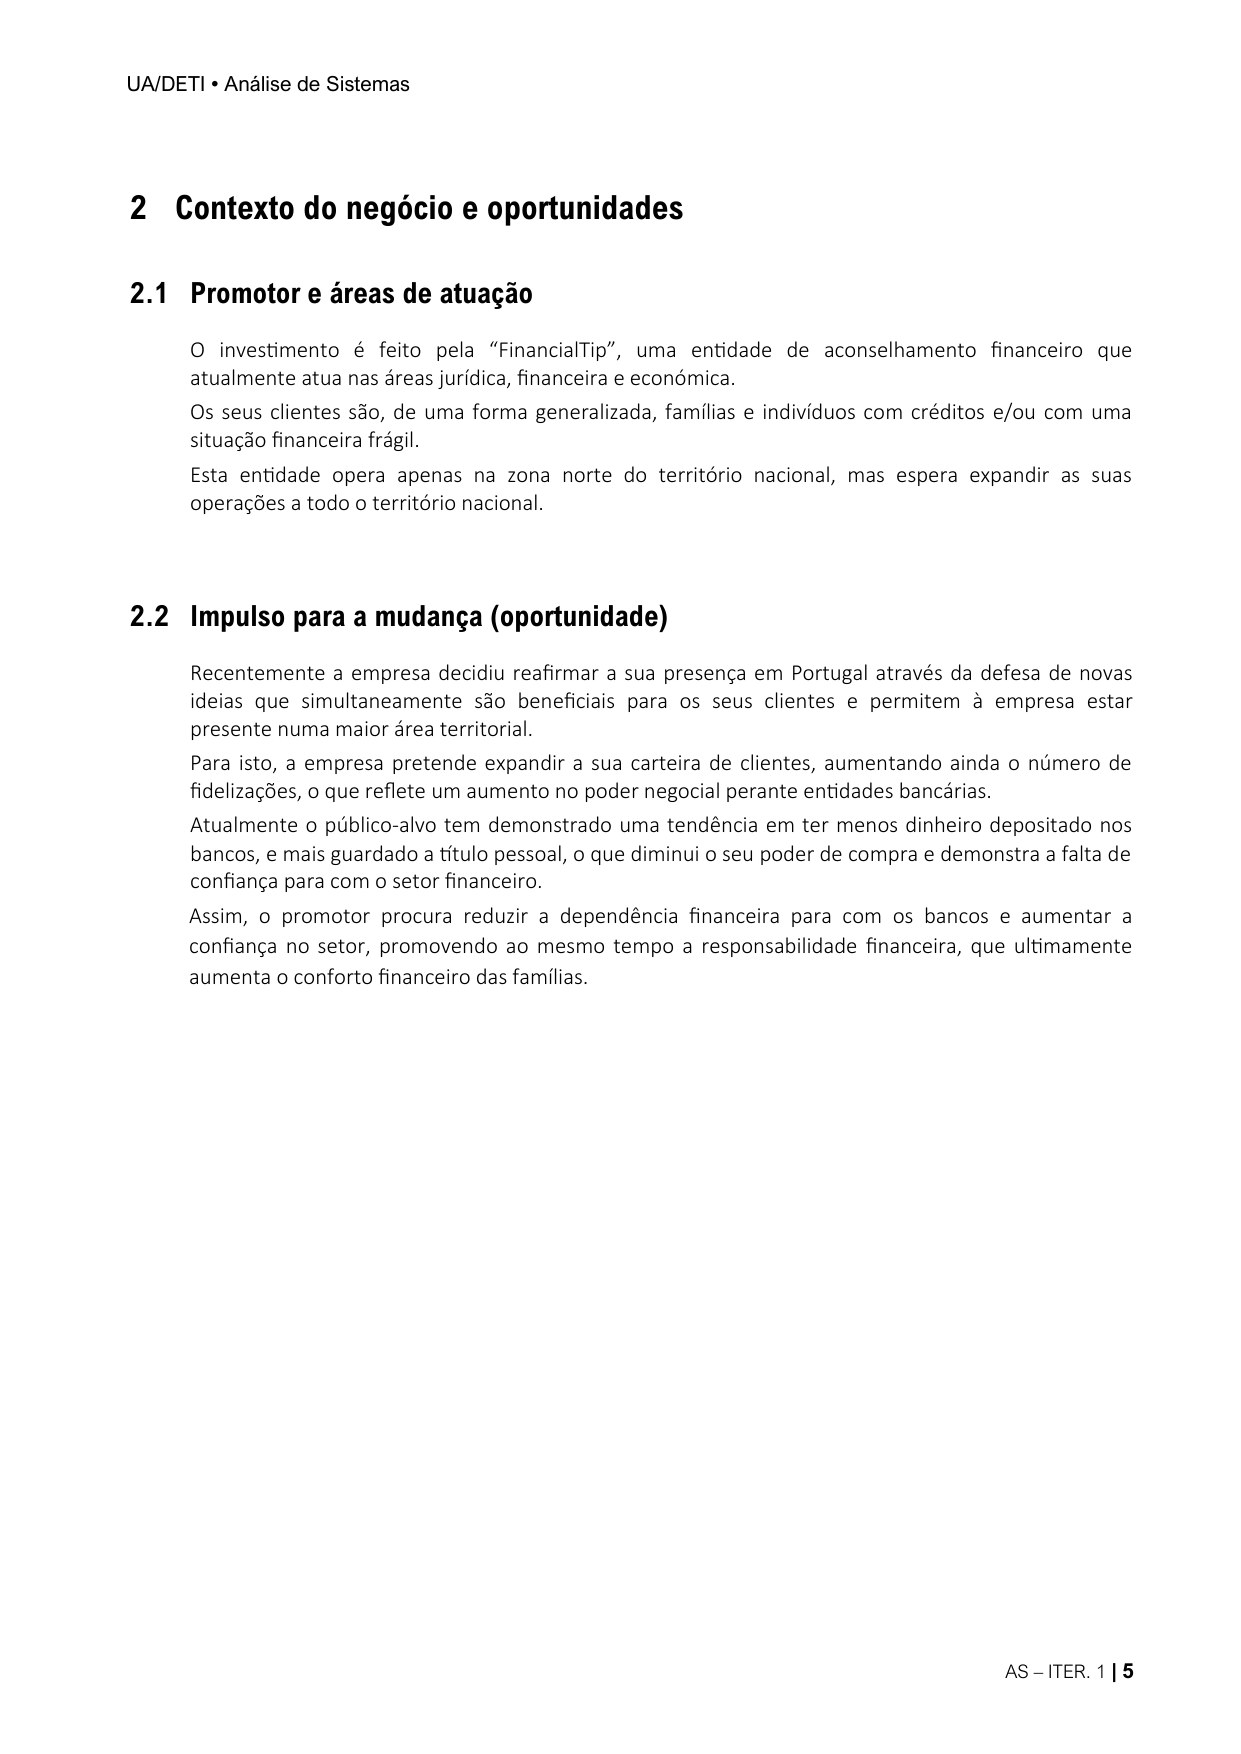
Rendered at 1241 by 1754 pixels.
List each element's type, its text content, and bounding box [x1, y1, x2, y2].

text Para isto, a empresa pretende expandir a sua carteira de clientes, aumentando ainda o número de fidelizações, o que reflete um aumento no poder negocial perante entidades bancárias. [190, 748, 1134, 804]
text Assim, o promotor procura reduzir a dependência financeira para com os bancos e aumentar a confiança no setor, promovendo ao mesmo tempo a responsabilidade financeira, que ultimamente aumenta o conforto financeiro das famílias. [189, 901, 1134, 990]
text O investimento é feito pela “FinancialTip”, uma entidade de aconselhamento financeiro que atualmente atua nas áreas jurídica, financeira e económica. [190, 335, 1134, 391]
subtitle Impulso para a mudança (oportunidade) [130, 600, 1075, 633]
text Atualmente o público-alvo tem demonstrado uma tendência em ter menos dinheiro depositado nos bancos, e mais guardado a título pessoal, o que diminui o seu poder de compra e demonstra a falta de confiança para com o setor financeiro. [190, 811, 1134, 895]
text Esta entidade opera apenas na zona norte do território nacional, mas espera expandir as suas operações a todo o território nacional. [190, 460, 1134, 516]
subtitle Promotor e áreas de atuação [130, 277, 1075, 310]
subtitle Contexto do negócio e oportunidades [130, 186, 1134, 227]
text Os seus clientes são, de uma forma generalizada, famílias e indivíduos com créditos e/ou com uma situação financeira frágil. [190, 397, 1134, 453]
text Recentemente a empresa decidiu reafirmar a sua presença em Portugal através da defesa de novas ideias que simultaneamente são beneficiais para os seus clientes e permitem à empresa estar presente numa maior área territorial. [190, 658, 1134, 742]
